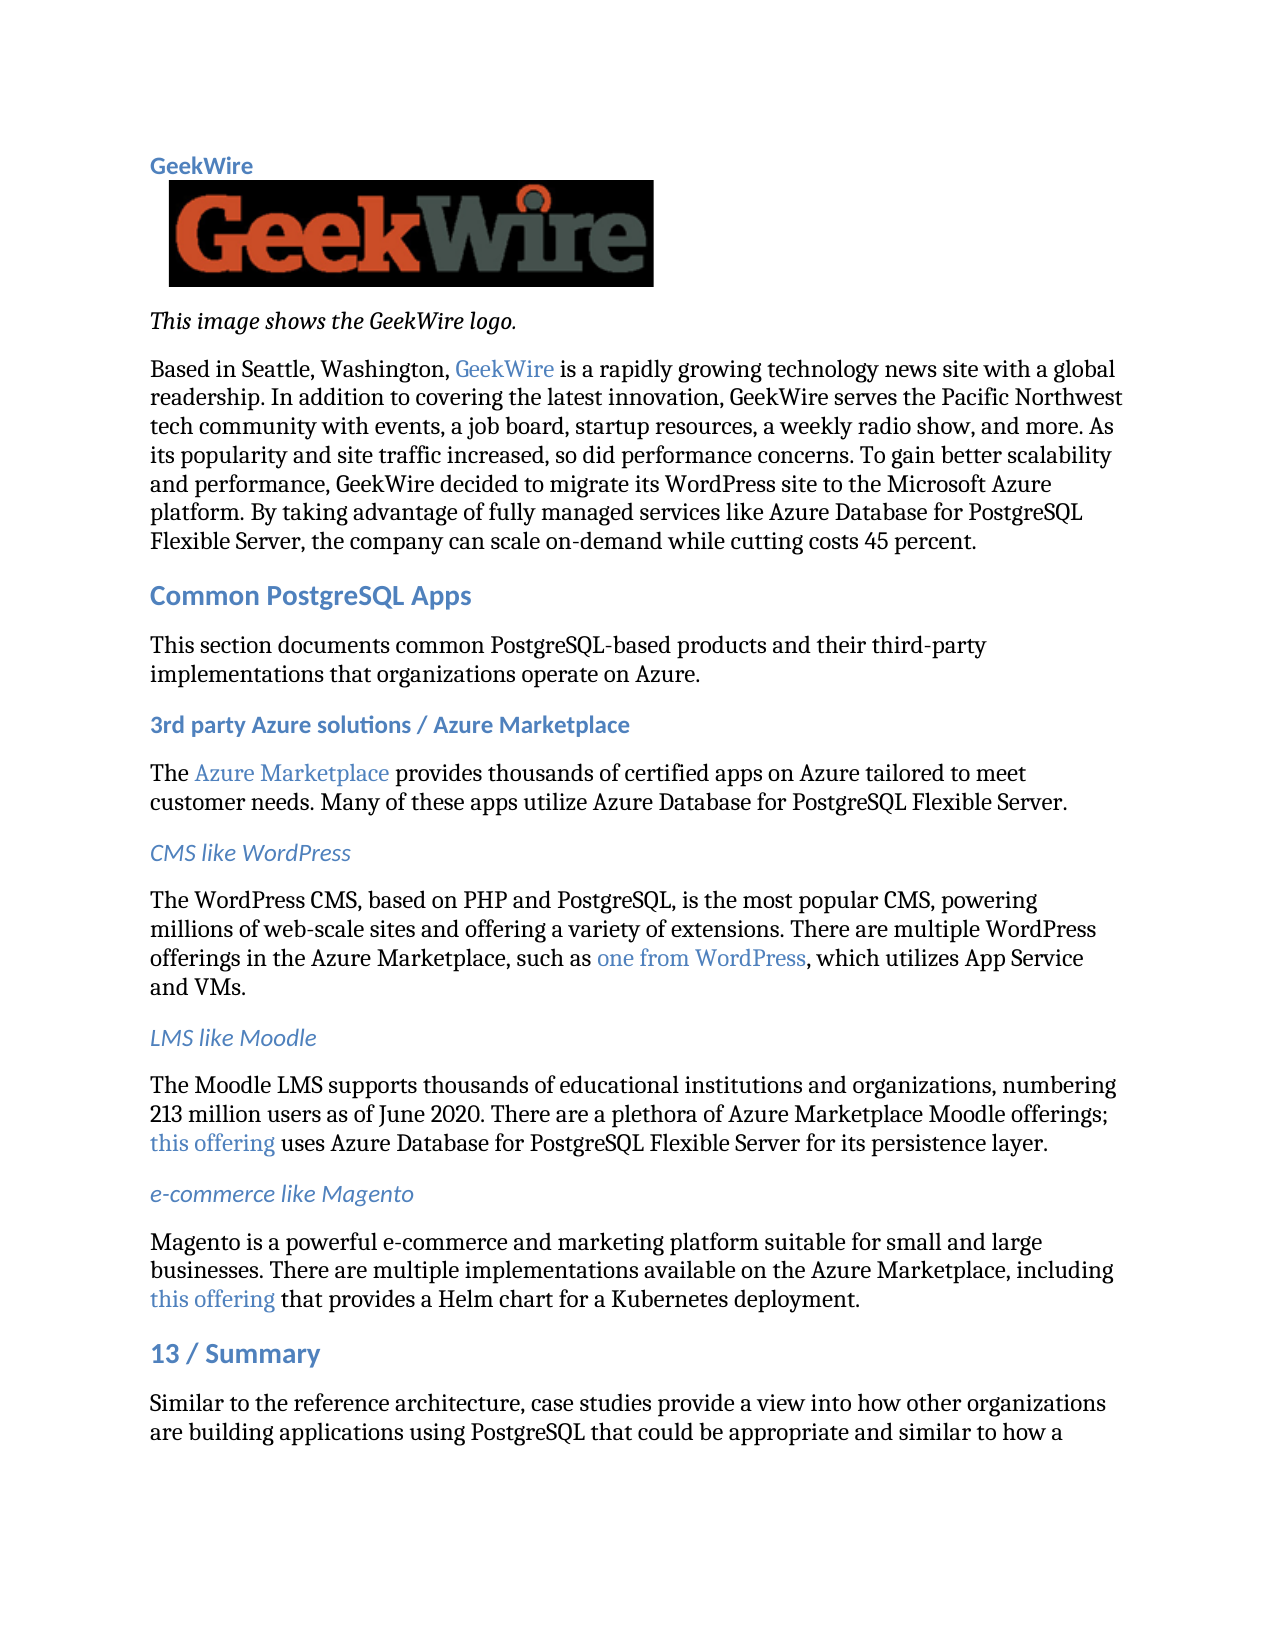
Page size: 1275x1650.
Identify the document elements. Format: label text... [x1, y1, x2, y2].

subtitle Common PostgreSQL Apps [150, 577, 1125, 612]
subtitle LMS like Moodle [150, 1022, 1125, 1053]
subtitle 3rd party Azure solutions / Azure Marketplace [150, 709, 1125, 740]
subtitle GeekWire [150, 150, 1125, 181]
subtitle e-commerce like Magento [150, 1178, 1125, 1209]
text This image shows the GeekWire logo. [150, 307, 1125, 336]
text Magento is a powerful e-commerce and marketing platform suitable for small and large businesses. There are multiple implementations available on the Azure Marketplace, including this offering that provides a Helm chart for a Kubernetes deployment. [150, 1228, 1125, 1314]
text This section documents common PostgreSQL-based products and their third-party implementations that organizations operate on Azure. [150, 631, 1125, 688]
text The WordPress CMS, based on PHP and PostgreSQL, is the most popular CMS, powering millions of web-scale sites and offering a variety of extensions. There are multiple WordPress offerings in the Azure Marketplace, such as one from WordPress, which utilizes App Service and VMs. [150, 886, 1125, 1001]
picture [168, 180, 654, 287]
subtitle CMS like WordPress [150, 837, 1125, 867]
text The Azure Marketplace provides thousands of certified apps on Azure tailored to meet customer needs. Many of these apps utilize Azure Database for PostgreSQL Flexible Server. [150, 759, 1125, 816]
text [150, 1389, 1125, 1447]
text The Moodle LMS supports thousands of educational institutions and organizations, numbering 213 million users as of June 2020. There are a plethora of Azure Marketplace Moodle offerings; this offering uses Azure Database for PostgreSQL Flexible Server for its persistence layer. [150, 1071, 1125, 1158]
text Based in Seattle, Washington, GeekWire is a rapidly growing technology news site with a global readership. In addition to covering the latest innovation, GeekWire serves the Pacific Northwest tech community with events, a job board, startup resources, a weekly radio show, and more. As its popularity and site traffic increased, so did performance concerns. To gain better scalability and performance, GeekWire decided to migrate its WordPress site to the Microsoft Azure platform. By taking advantage of fully managed services like Azure Database for PostgreSQL Flexible Server, the company can scale on-demand while cutting costs 45 percent. [150, 354, 1125, 556]
subtitle 13 / Summary [150, 1335, 1125, 1370]
